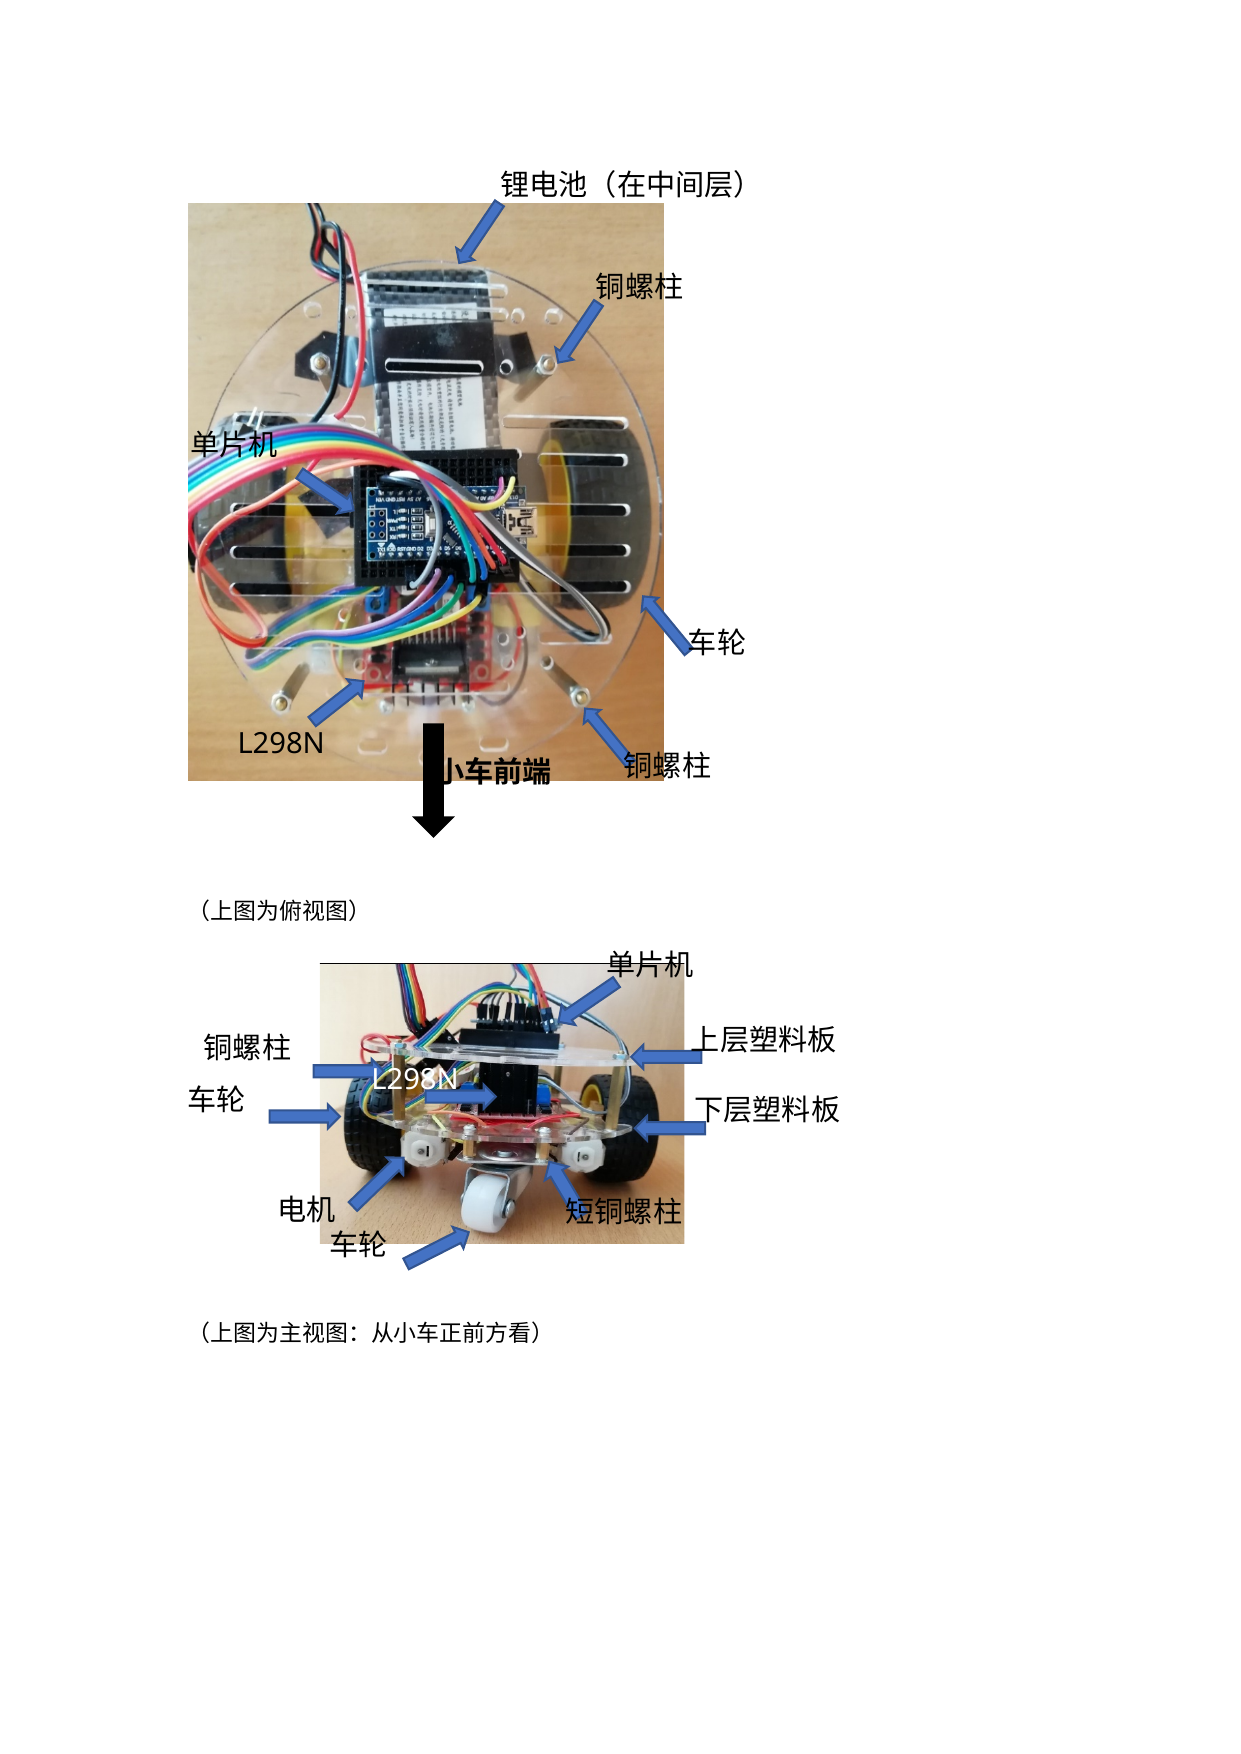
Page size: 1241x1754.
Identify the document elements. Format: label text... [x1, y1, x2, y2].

text （上图为俯视图） [187, 877, 1053, 942]
text （上图为主视图：从小车正前方看） [187, 1299, 1053, 1364]
picture [188, 203, 664, 781]
picture [319, 963, 685, 1244]
